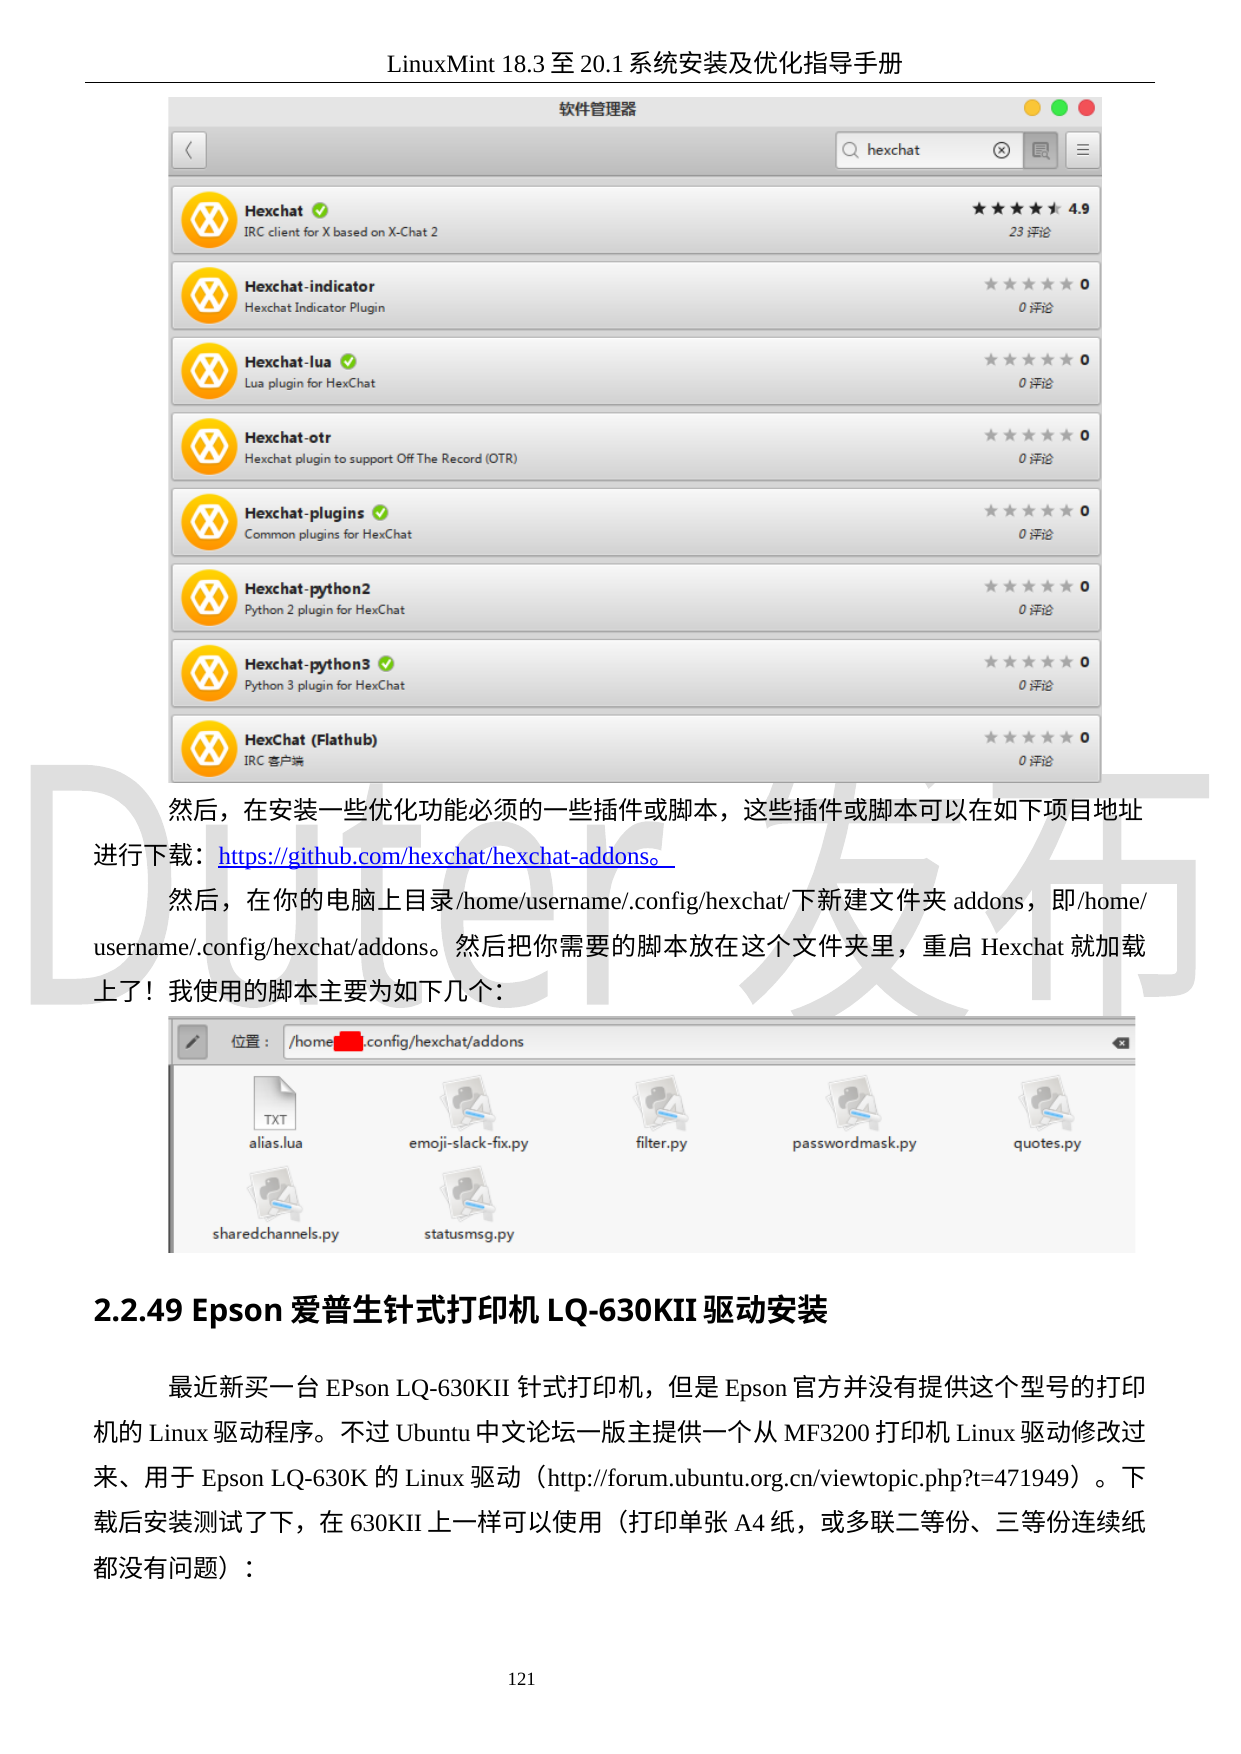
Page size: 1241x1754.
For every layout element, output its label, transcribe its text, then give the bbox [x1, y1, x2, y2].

text 然后，在你的电脑上目录/home/username/.config/hexchat/下新建文件夹addons，即/home/username/.config/hexchat/addons。然后把你需要的脚本放在这个文件夹里，重启Hexchat就加载上了！我使用的脚本主要为如下几个： [93, 881, 1147, 1008]
subtitle 2.2.49 Epson爱普生针式打印机LQ-630KII驱动安装 [93, 1285, 1147, 1331]
picture [168, 1016, 1136, 1253]
text 然后，在安装一些优化功能必须的一些插件或脚本，这些插件或脚本可以在如下项目地址进行下载：https://github.com/hexchat/hexchat-addons。 [93, 790, 1147, 872]
text 最近新买一台EPson LQ-630KII 针式打印机，但是Epson官方并没有提供这个型号的打印机的Linux驱动程序。不过Ubuntu中文论坛一版主提供一个从MF3200打印机Linux驱动修改过来、用于Epson LQ-630K的Linux驱动（http://forum.ubuntu.org.cn/viewtopic.php?t=471949）。下载后安装测试了下，在630KII上一样可以使用（打印单张A4纸，或多联二等份、三等份连续纸都没有问题）： [93, 1367, 1147, 1584]
picture [168, 97, 1102, 783]
